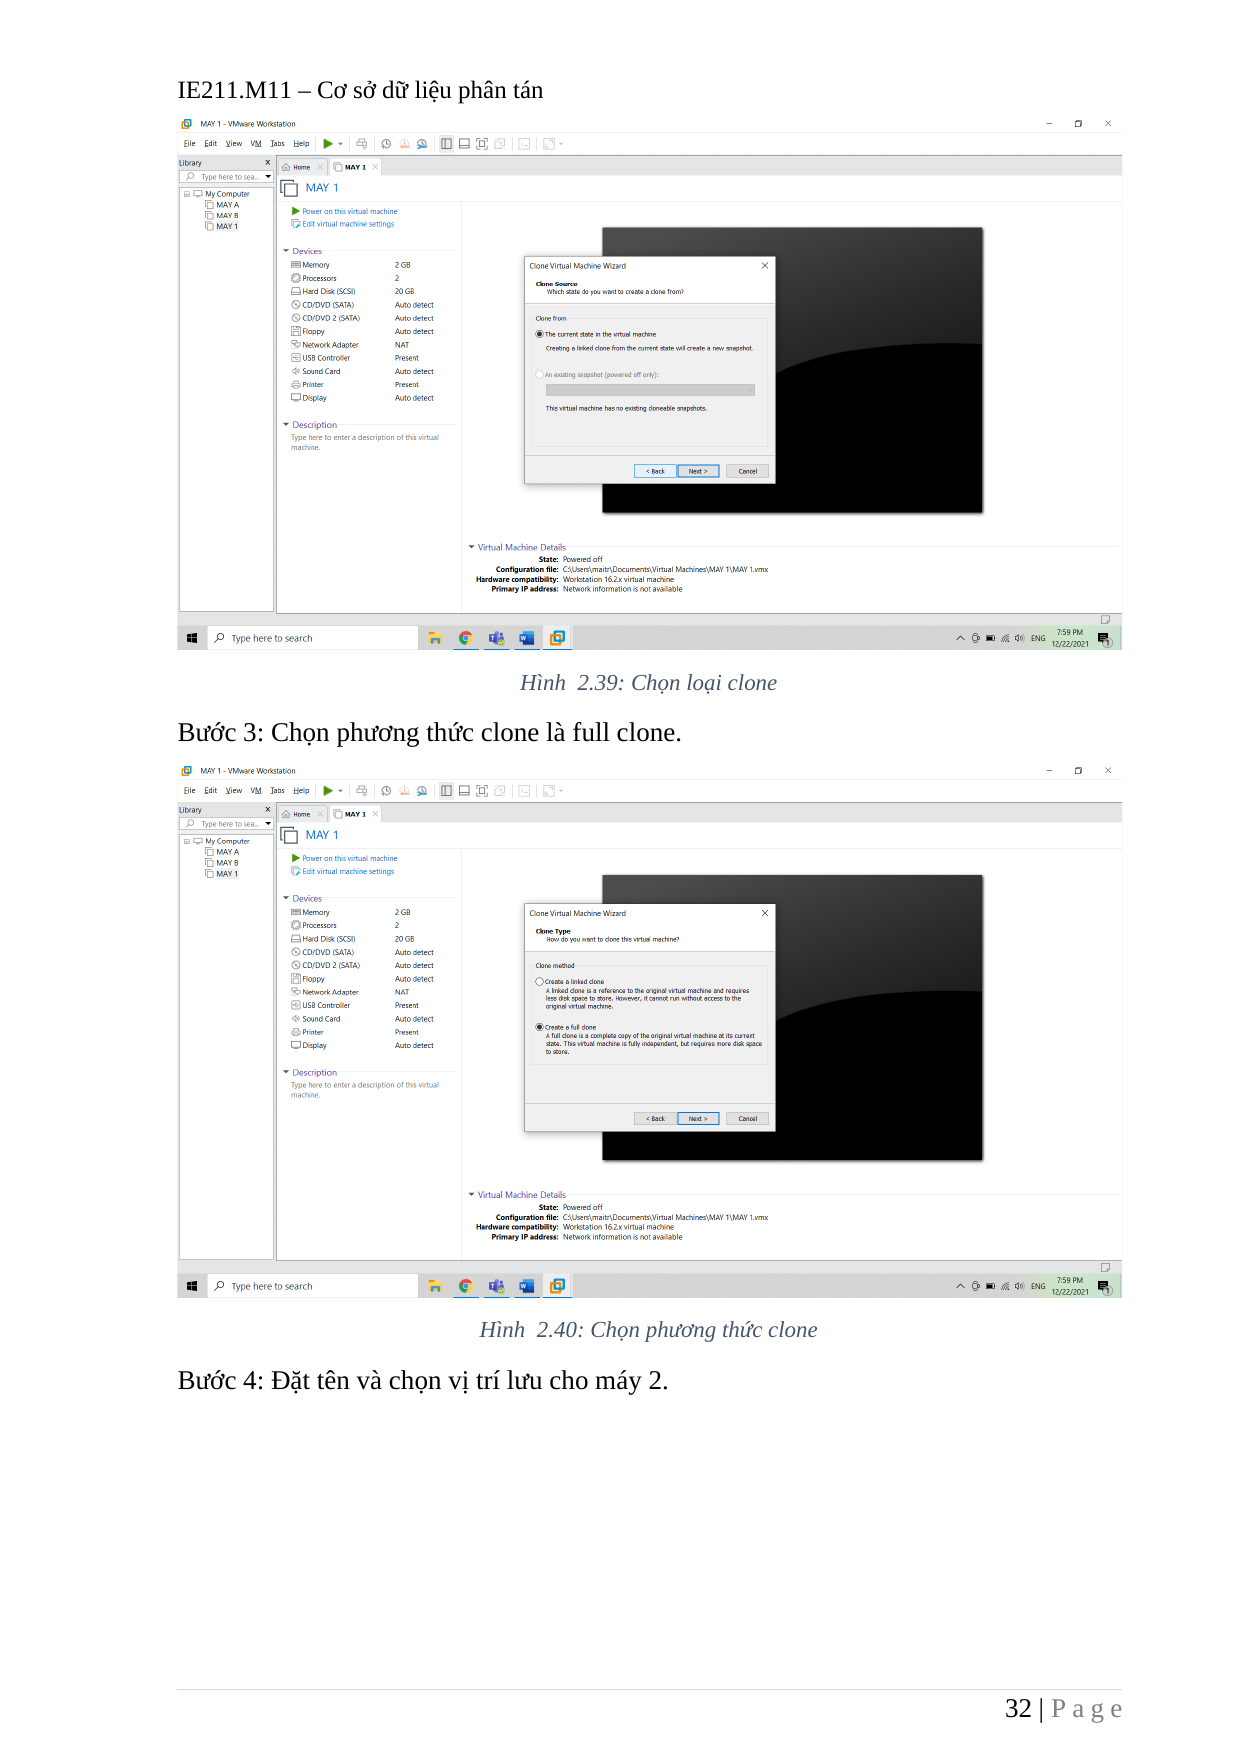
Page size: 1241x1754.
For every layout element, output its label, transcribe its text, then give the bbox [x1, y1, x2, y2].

picture [177, 766, 1123, 1298]
text Bước 4: Đặt tên và chọn vị trí lưu cho máy 2. [177, 1364, 1122, 1395]
picture [177, 118, 1123, 650]
text Bước 3: Chọn phương thức clone là full clone. [177, 716, 1122, 747]
